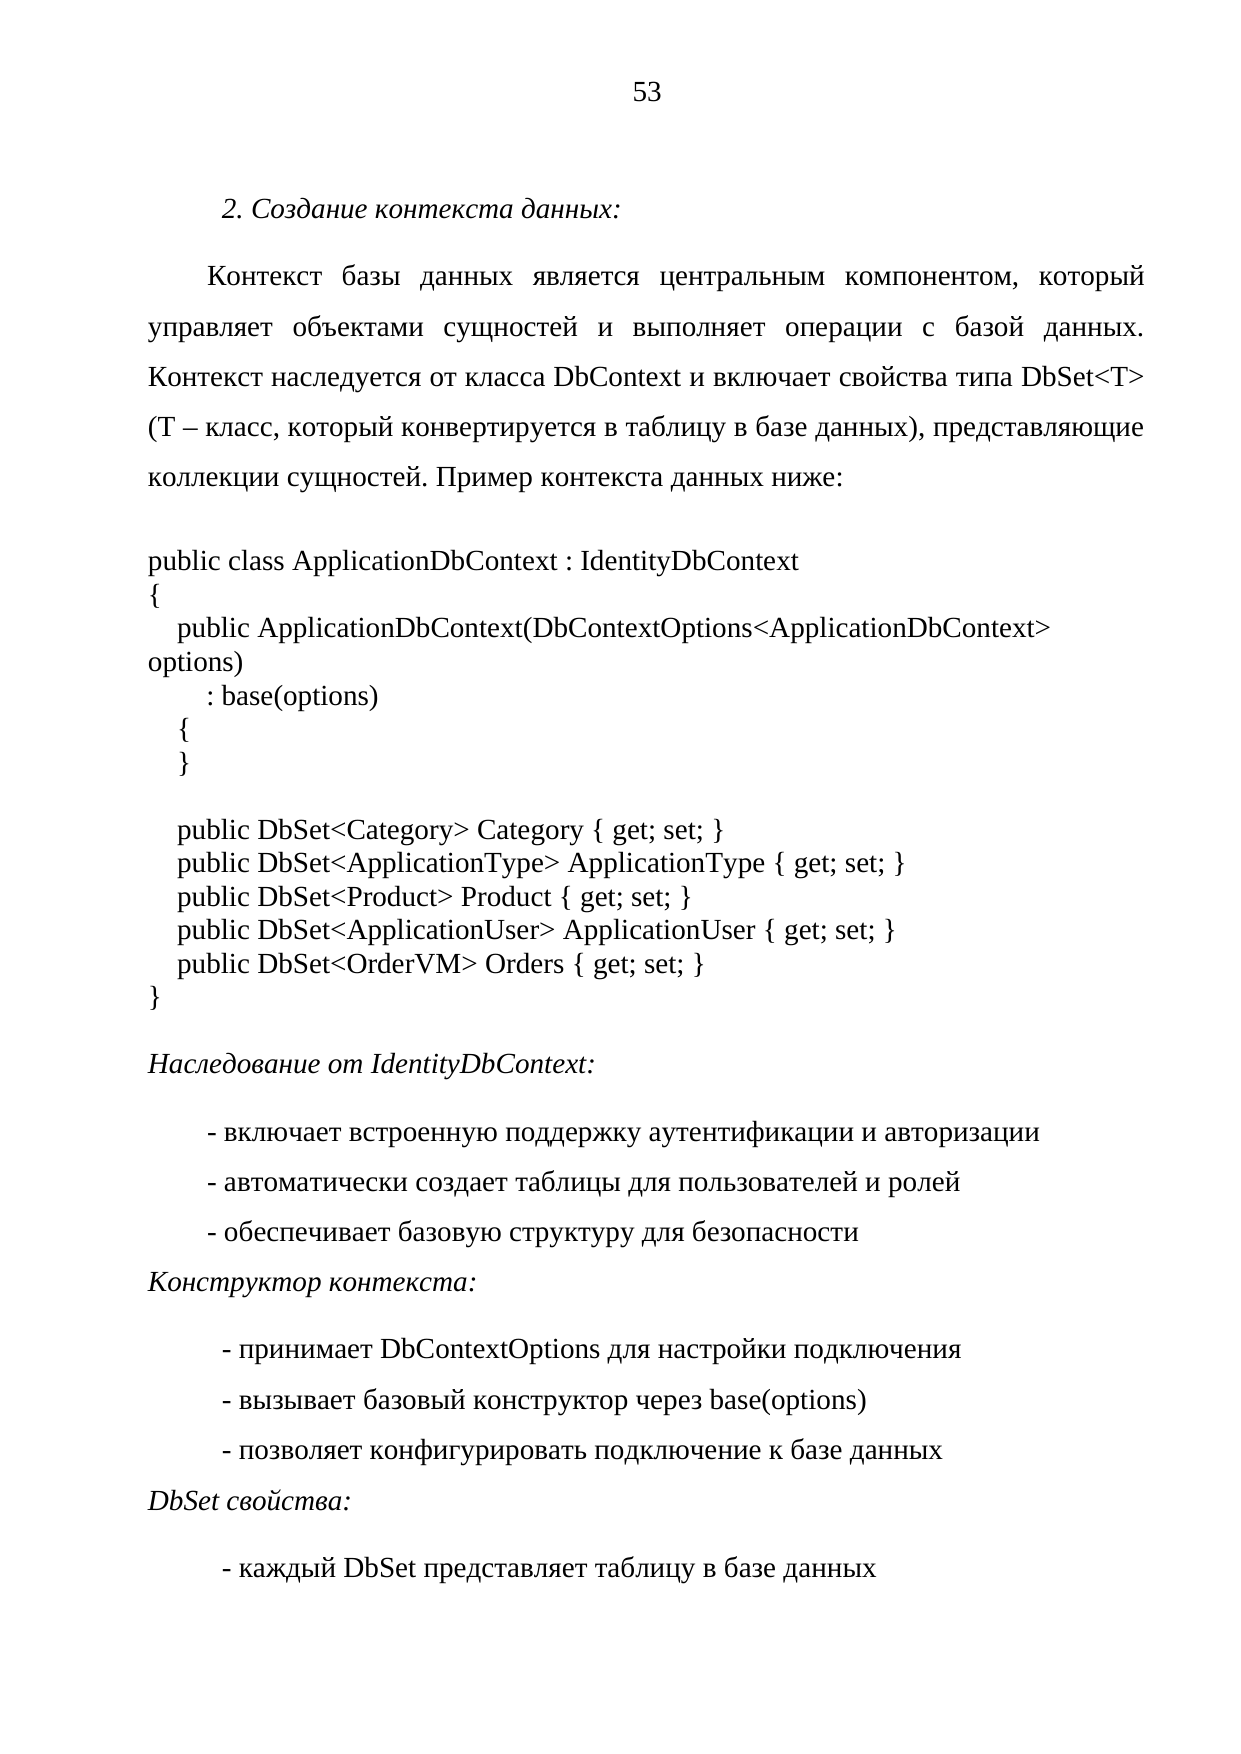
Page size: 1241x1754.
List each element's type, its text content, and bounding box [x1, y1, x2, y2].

list public DbSet<ApplicationType> ApplicationType { get; set; } [148, 845, 1146, 879]
text 2. Создание контекста данных: [222, 191, 1146, 225]
list { [148, 711, 1146, 745]
list } [148, 979, 1146, 1013]
list - каждый DbSet представляет таблицу в базе данных [148, 1550, 1146, 1583]
list Конструктор контекста: [148, 1264, 1146, 1298]
list { [148, 577, 1146, 611]
list public ApplicationDbContext(DbContextOptions<ApplicationDbContext> options) [148, 611, 1146, 678]
list public DbSet<Product> Product { get; set; } [148, 879, 1146, 912]
list - включает встроенную поддержку аутентификации и авторизации [148, 1114, 1146, 1147]
list public DbSet<OrderVM> Orders { get; set; } [148, 946, 1146, 979]
list - вызывает базовый конструктор через base(options) [148, 1382, 1146, 1416]
list - позволяет конфигурировать подключение к базе данных [148, 1432, 1146, 1466]
list Наследование от IdentityDbContext: [148, 1047, 1146, 1080]
list DbSet свойства: [148, 1483, 1146, 1516]
list - обеспечивает базовую структуру для безопасности [148, 1214, 1146, 1248]
list - принимает DbContextOptions для настройки подключения [148, 1332, 1146, 1365]
list } [148, 745, 1146, 778]
list public class ApplicationDbContext : IdentityDbContext [148, 543, 1146, 577]
list public DbSet<Category> Category { get; set; } [148, 812, 1146, 845]
list - автоматически создает таблицы для пользователей и ролей [148, 1164, 1146, 1197]
list public DbSet<ApplicationUser> ApplicationUser { get; set; } [148, 912, 1146, 946]
list : base(options) [148, 678, 1146, 711]
list Контекст базы данных является центральным компонентом, который управляет объектами сущностей и выполняет операции с базой данных. Контекст наследуется от класса DbContext и включает свойства типа DbSet<T> (T – класс, который конвертируется в таблицу в базе данных), представляющие коллекции сущностей. Пример контекста данных ниже: [148, 258, 1146, 493]
